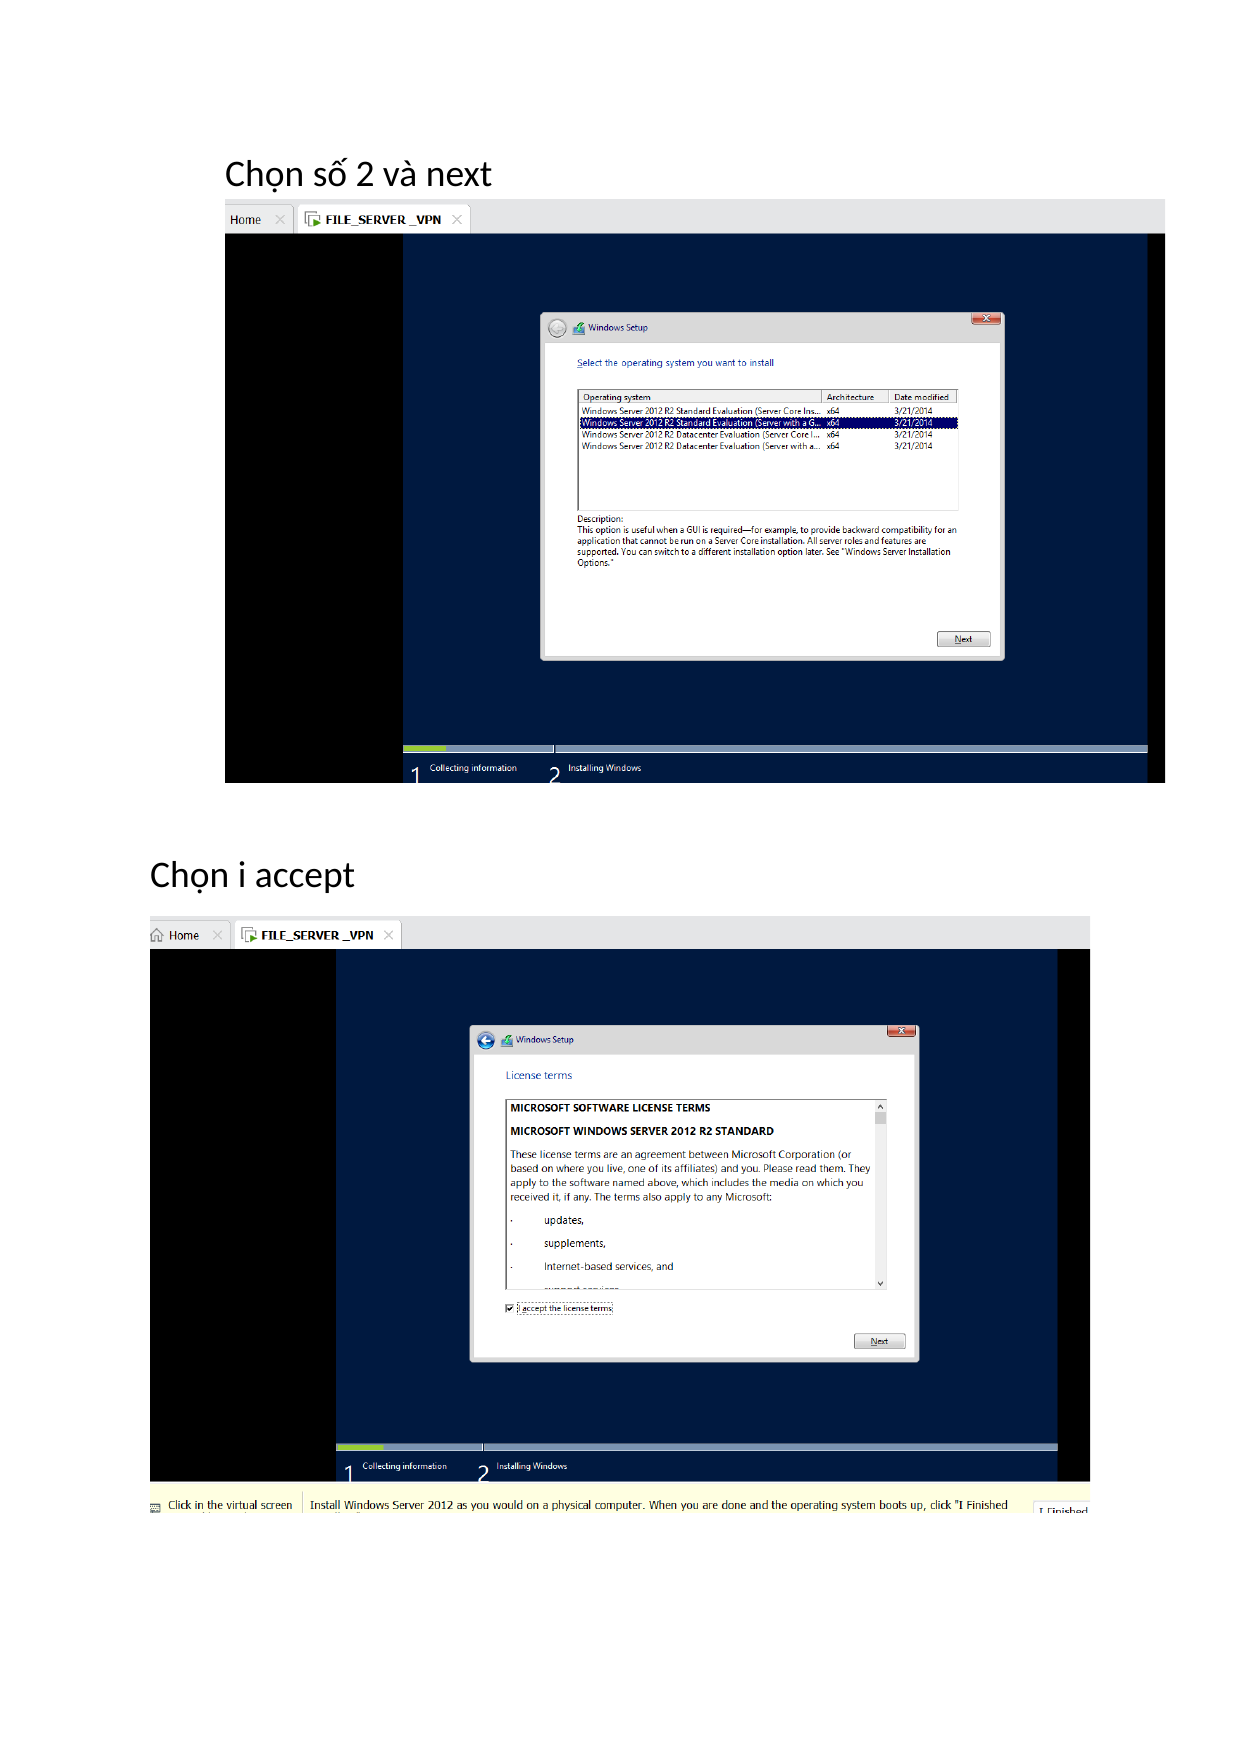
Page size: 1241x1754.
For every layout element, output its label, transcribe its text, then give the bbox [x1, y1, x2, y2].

picture [150, 916, 1091, 1513]
text Chọn i accept [150, 851, 1090, 896]
list Chọn số 2 và next [225, 150, 1090, 196]
picture [225, 199, 1166, 783]
